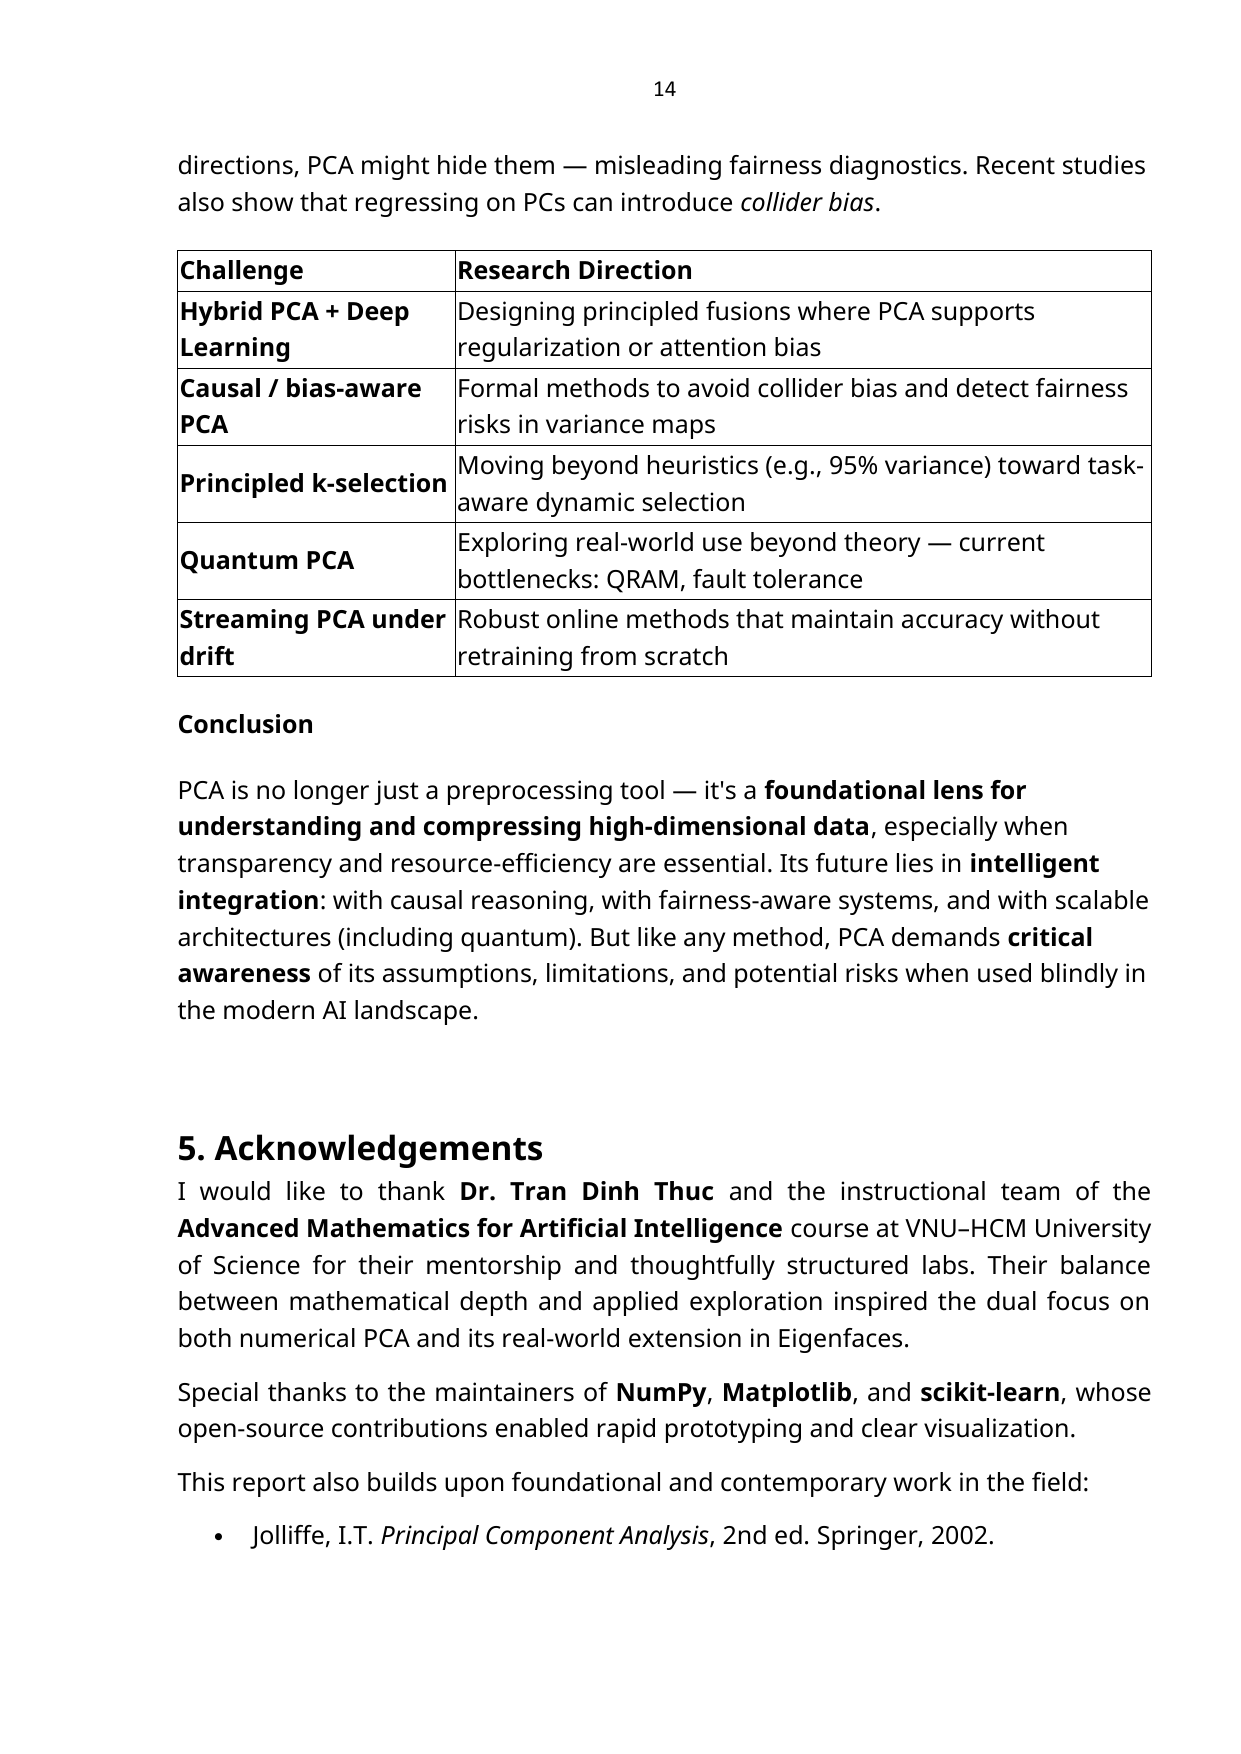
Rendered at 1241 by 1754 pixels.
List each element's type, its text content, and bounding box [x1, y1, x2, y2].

table_cell Designing principled fusions where PCA supports regularization or attention bias [456, 292, 1151, 368]
table_cell Robust online methods that maintain accuracy without retraining from scratch [456, 600, 1151, 676]
table_cell Principled k-selection [178, 446, 455, 522]
table_cell Formal methods to avoid collider bias and detect fairness risks in variance maps [456, 369, 1151, 445]
text PCA is no longer just a preprocessing tool — it's a foundational lens for understanding and compressing high-dimensional data, especially when transparency and resource-efficiency are essential. Its future lies in intelligent integration: with causal reasoning, with fairness-aware systems, and with scalable architectures (including quantum). But like any method, PCA demands critical awareness of its assumptions, limitations, and potential risks when used blindly in the modern AI landscape. [177, 772, 1152, 1027]
table_header Challenge [178, 251, 455, 291]
text I would like to thank Dr. Tran Dinh Thuc and the instructional team of the Advanced Mathematics for Artificial Intelligence course at VNU–HCM University of Science for their mentorship and thoughtfully structured labs. Their balance between mathematical depth and applied exploration inspired the dual focus on both numerical PCA and its real-world extension in Eigenfaces. [177, 1174, 1152, 1355]
text Special thanks to the maintainers of NumPy, Matplotlib, and scikit-learn, whose open-source contributions enabled rapid prototyping and clear visualization. [177, 1374, 1152, 1445]
table_cell Causal / bias-aware PCA [178, 369, 455, 445]
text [177, 148, 1152, 218]
text Conclusion [177, 706, 1152, 740]
table_cell Hybrid PCA + Deep Learning [178, 292, 455, 368]
table_header Research Direction [456, 251, 1151, 291]
table_cell Exploring real-world use beyond theory — current bottlenecks: QRAM, fault tolerance [456, 523, 1151, 599]
table_cell Streaming PCA under drift [178, 600, 455, 676]
text This report also builds upon foundational and contemporary work in the field: [177, 1464, 1152, 1498]
subtitle 5. Acknowledgements [177, 1125, 1152, 1170]
list Jolliffe, I.T. Principal Component Analysis, 2nd ed. Springer, 2002. [215, 1518, 1152, 1552]
table_cell Moving beyond heuristics (e.g., 95% variance) toward task-aware dynamic selection [456, 446, 1151, 522]
table_cell Quantum PCA [178, 523, 455, 599]
